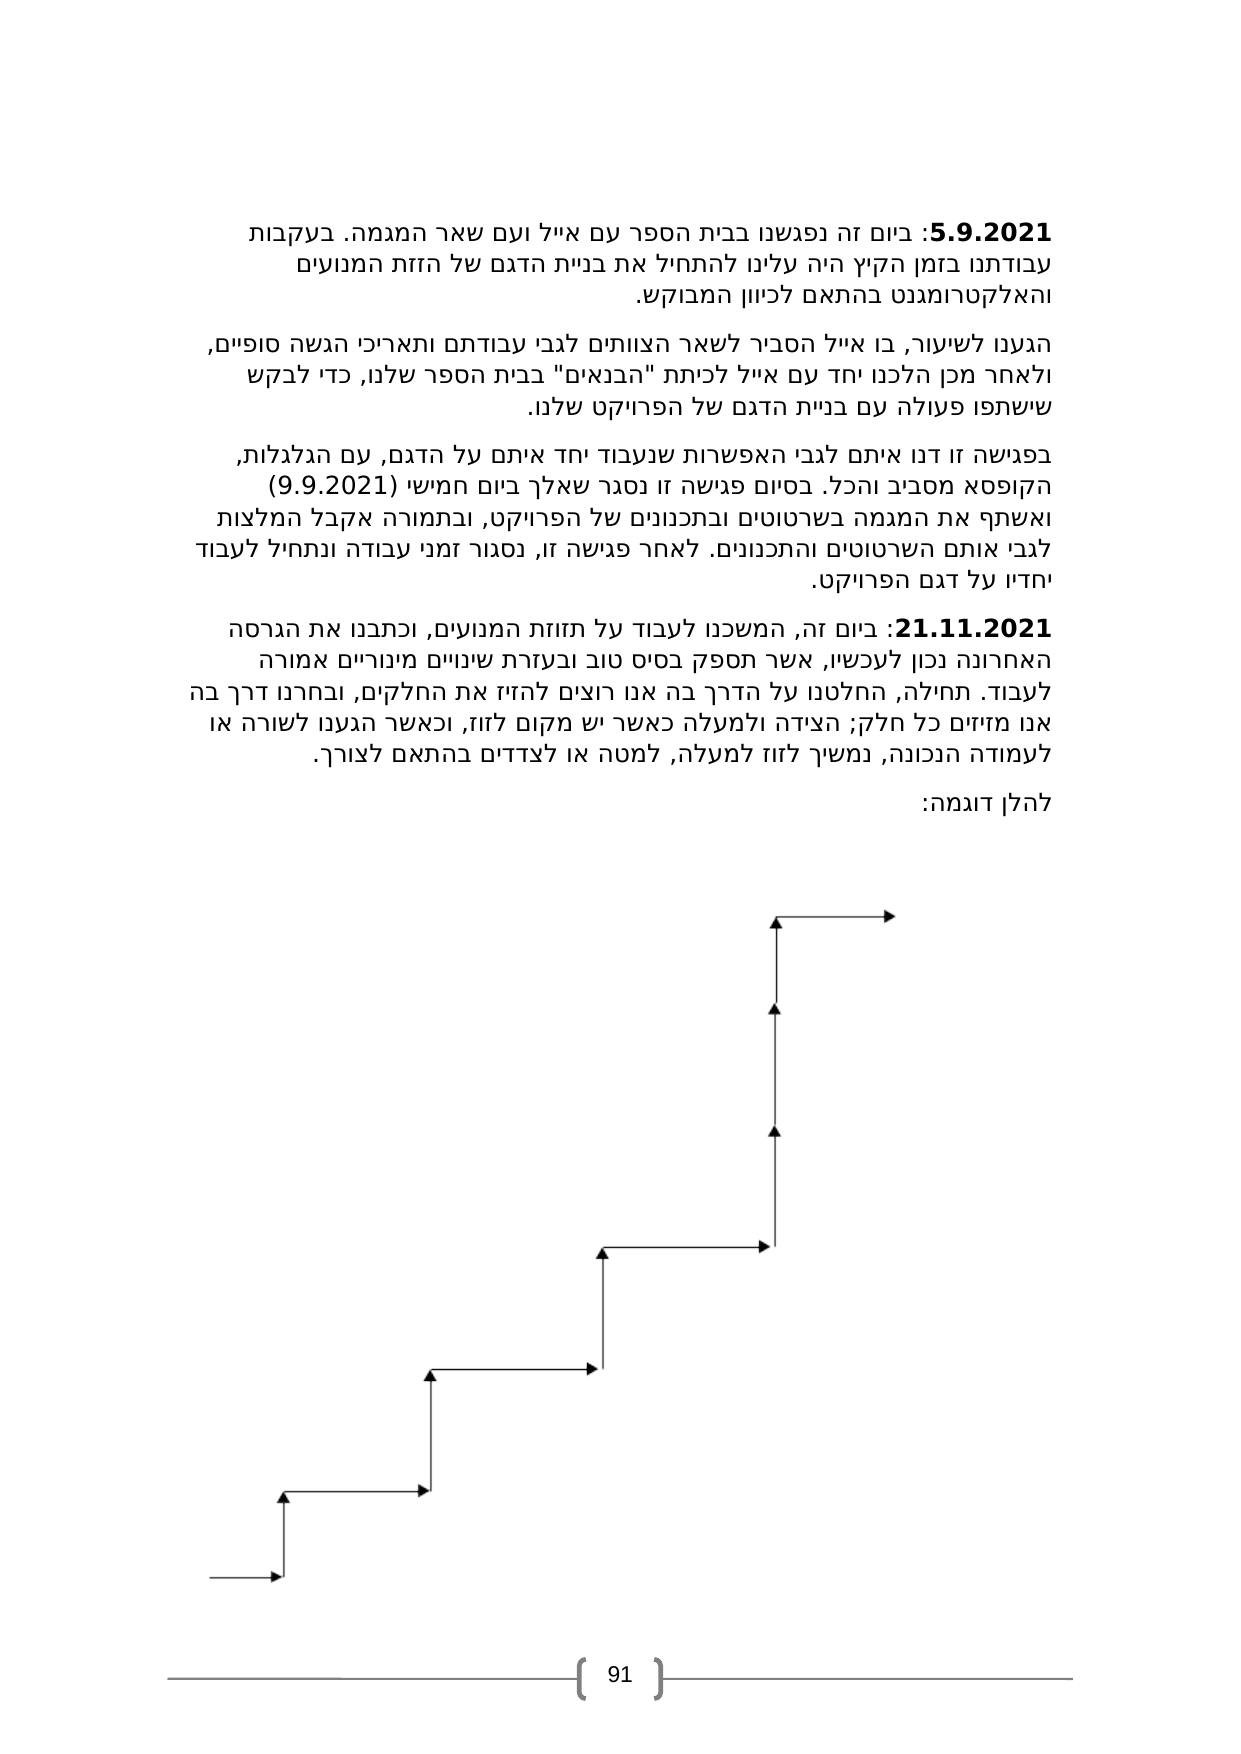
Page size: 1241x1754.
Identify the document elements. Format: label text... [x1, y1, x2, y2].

text הגענו לשיעור, בו אייל הסביר לשאר הצוותים לגבי עבודתם ותאריכי הגשה סופיים, ולאחר מכן הלכנו יחד עם אייל לכיתת "הבנאים" בבית הספר שלנו, כדי לבקש שישתפו פעולה עם בניית הדגם של הפרויקט שלנו. [187, 329, 1053, 421]
text להלן דוגמה: [187, 788, 1053, 817]
text 5.9.2021: ביום זה נפגשנו בבית הספר עם אייל ועם שאר המגמה. בעקבות עבודתנו בזמן הקיץ היה עלינו להתחיל את בניית הדגם של הזזת המנועים והאלקטרומגנט בהתאם לכיוון המבוקש. [187, 218, 1053, 310]
text בפגישה זו דנו איתם לגבי האפשרות שנעבוד יחד איתם על הדגם, עם הגלגלות, הקופסא מסביב והכל. בסיום פגישה זו נסגר שאלך ביום חמישי (9.9.2021) ואשתף את המגמה בשרטוטים ובתכנונים של הפרויקט, ובתמורה אקבל המלצות לגבי אותם השרטוטים והתכנונים. לאחר פגישה זו, נסגור זמני עבודה ונתחיל לעבוד יחדיו על דגם הפרויקט. [187, 440, 1053, 595]
text 21.11.2021: ביום זה, המשכנו לעבוד על תזוזת המנועים, וכתבנו את הגרסה האחרונה נכון לעכשיו, אשר תספק בסיס טוב ובעזרת שינויים מינוריים אמורה לעבוד. תחילה, החלטנו על הדרך בה אנו רוצים להזיז את החלקים, ובחרנו דרך בה אנו מזיזים כל חלק; הצידה ולמעלה כאשר יש מקום לזוז, וכאשר הגענו לשורה או לעמודה הנכונה, נמשיך לזוז למעלה, למטה או לצדדים בהתאם לצורך. [187, 614, 1053, 769]
